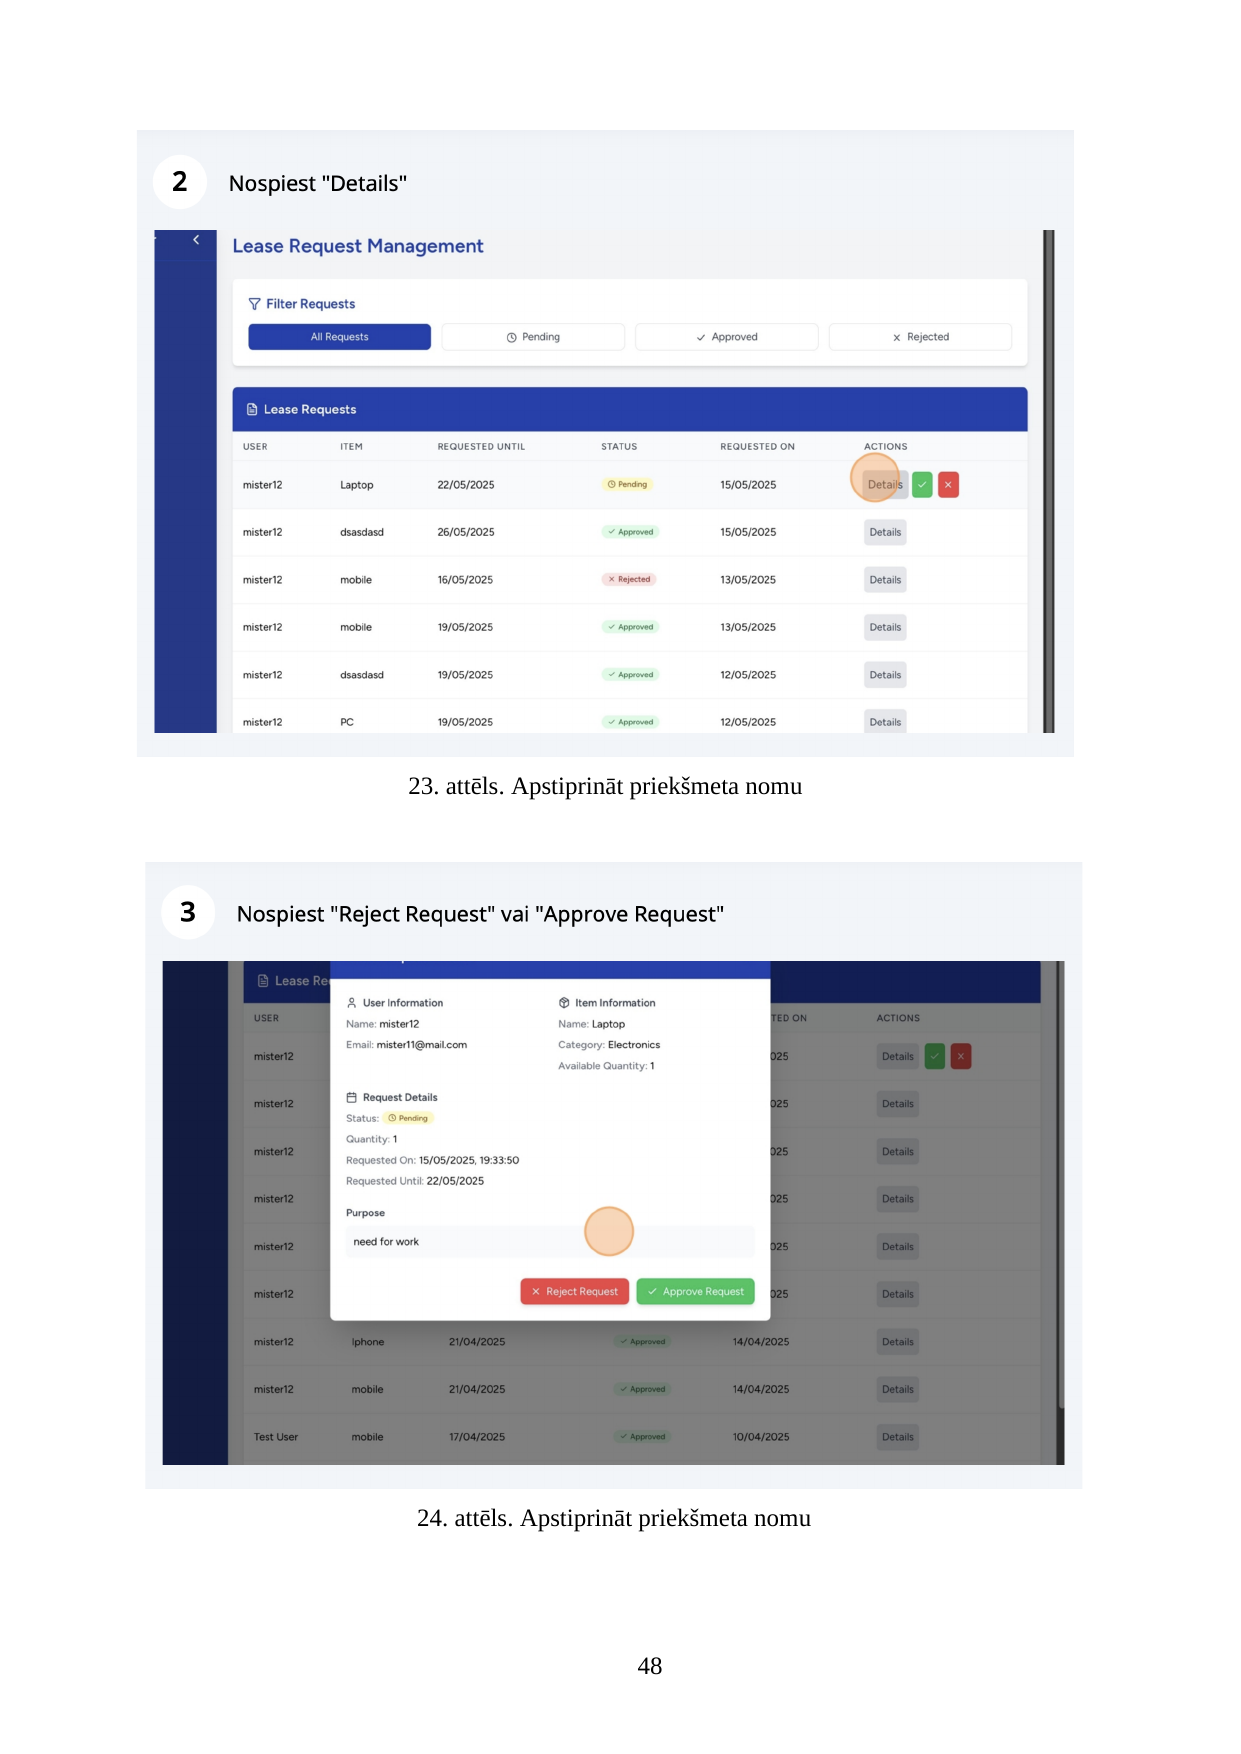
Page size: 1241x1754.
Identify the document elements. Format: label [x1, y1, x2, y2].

picture [136, 130, 1074, 757]
picture [145, 862, 1083, 1489]
